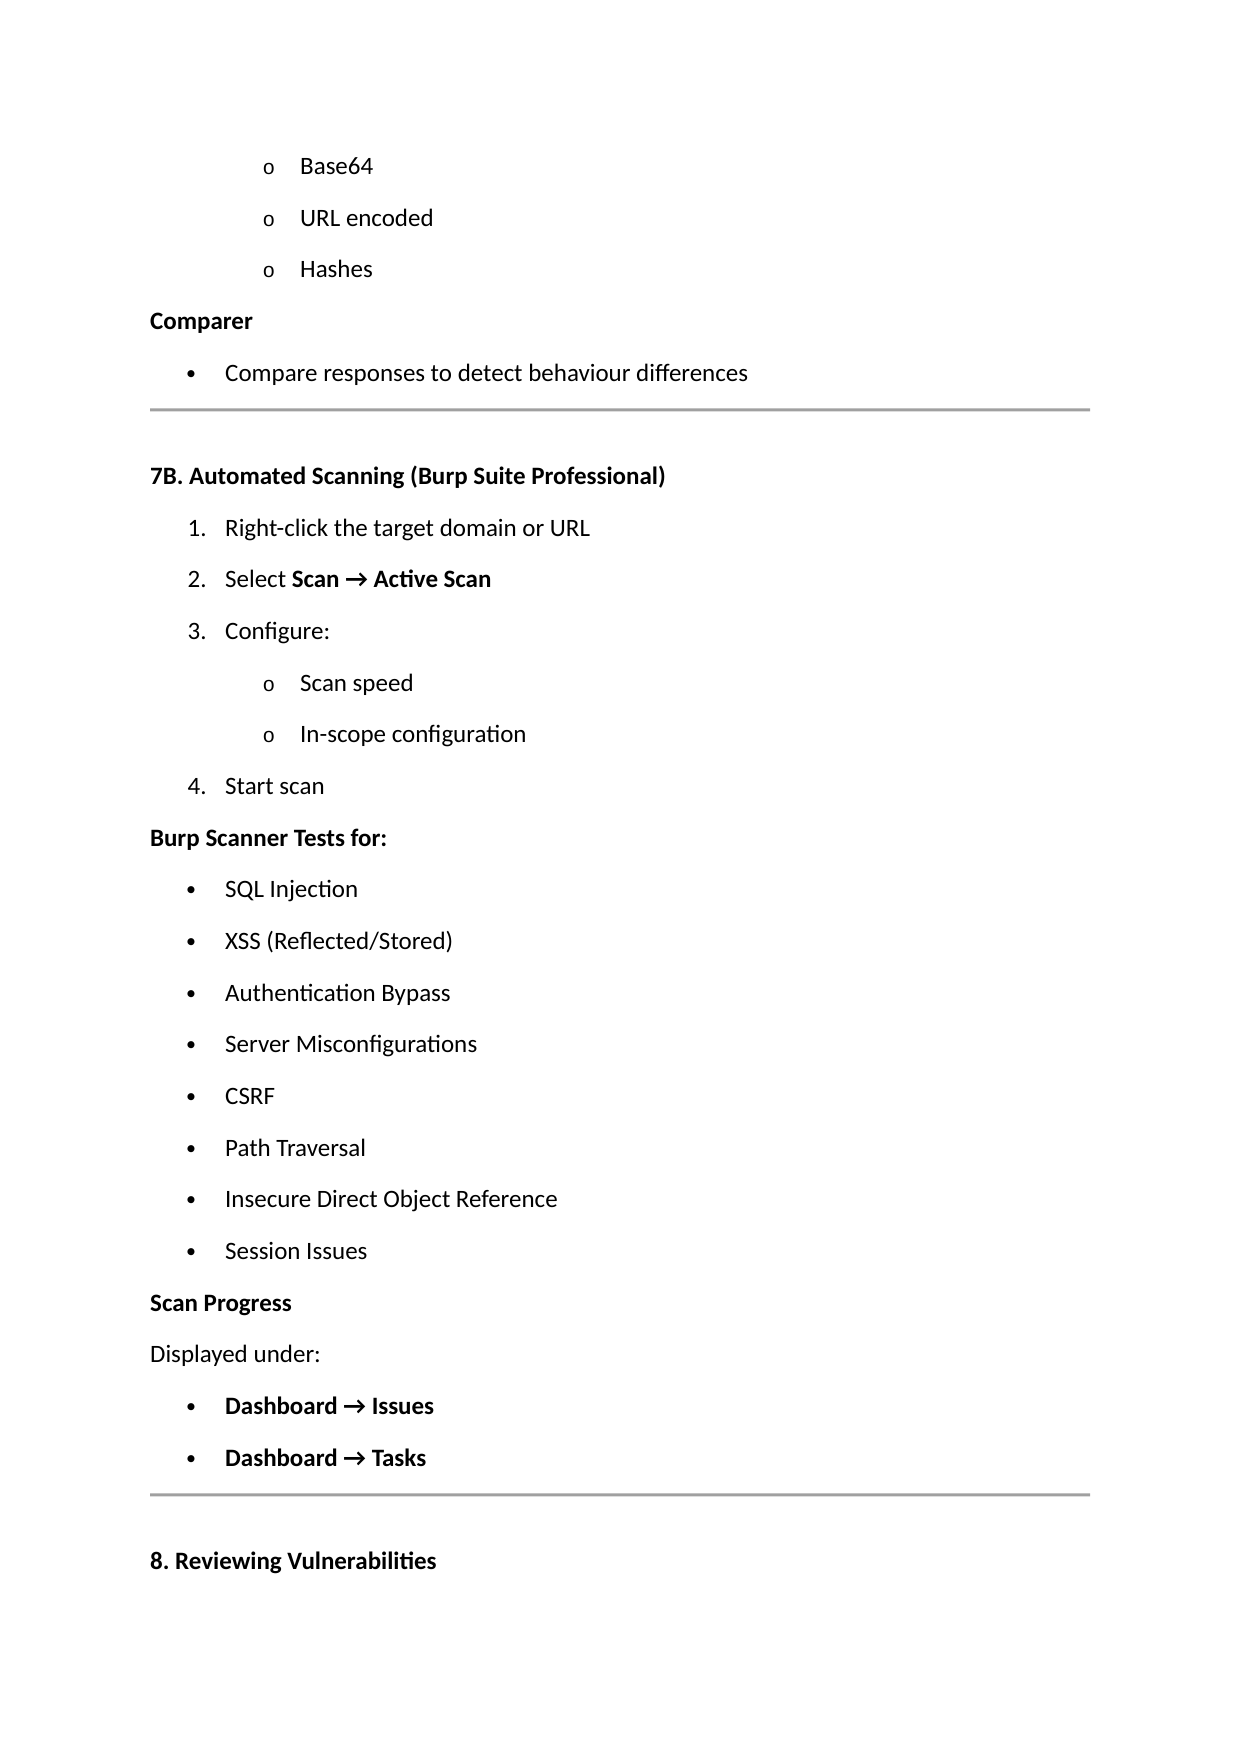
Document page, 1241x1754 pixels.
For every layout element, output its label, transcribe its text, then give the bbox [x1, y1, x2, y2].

list CSRF [187, 1080, 1090, 1111]
list Server Misconfigurations [187, 1028, 1090, 1059]
text 8. Reviewing Vulnerabilities [150, 1545, 1090, 1576]
list SQL Injection [187, 873, 1090, 904]
list Insecure Direct Object Reference [187, 1183, 1090, 1214]
list Path Traversal [187, 1132, 1090, 1162]
list Start scan [187, 770, 1090, 801]
list Session Issues [187, 1235, 1090, 1266]
text Displayed under: [150, 1338, 1090, 1369]
list Dashboard → Tasks [187, 1442, 1090, 1472]
list Scan speed [262, 667, 1090, 697]
list Right-click the target domain or URL [187, 512, 1090, 542]
list In-scope configuration [262, 718, 1090, 749]
text Burp Scanner Tests for: [150, 822, 1090, 852]
list Authentication Bypass [187, 977, 1090, 1007]
list Hashes [262, 253, 1090, 284]
list Compare responses to detect behaviour differences [187, 357, 1090, 387]
text Scan Progress [150, 1287, 1090, 1317]
list Base64 [262, 150, 1090, 181]
list XSS (Reflected/Stored) [187, 925, 1090, 956]
list Dashboard → Issues [187, 1390, 1090, 1421]
text Comparer [150, 305, 1090, 336]
text 7B. Automated Scanning (Burp Suite Professional) [150, 460, 1090, 491]
list Configure: [187, 615, 1090, 646]
list Select Scan → Active Scan [187, 563, 1090, 594]
list URL encoded [262, 202, 1090, 232]
